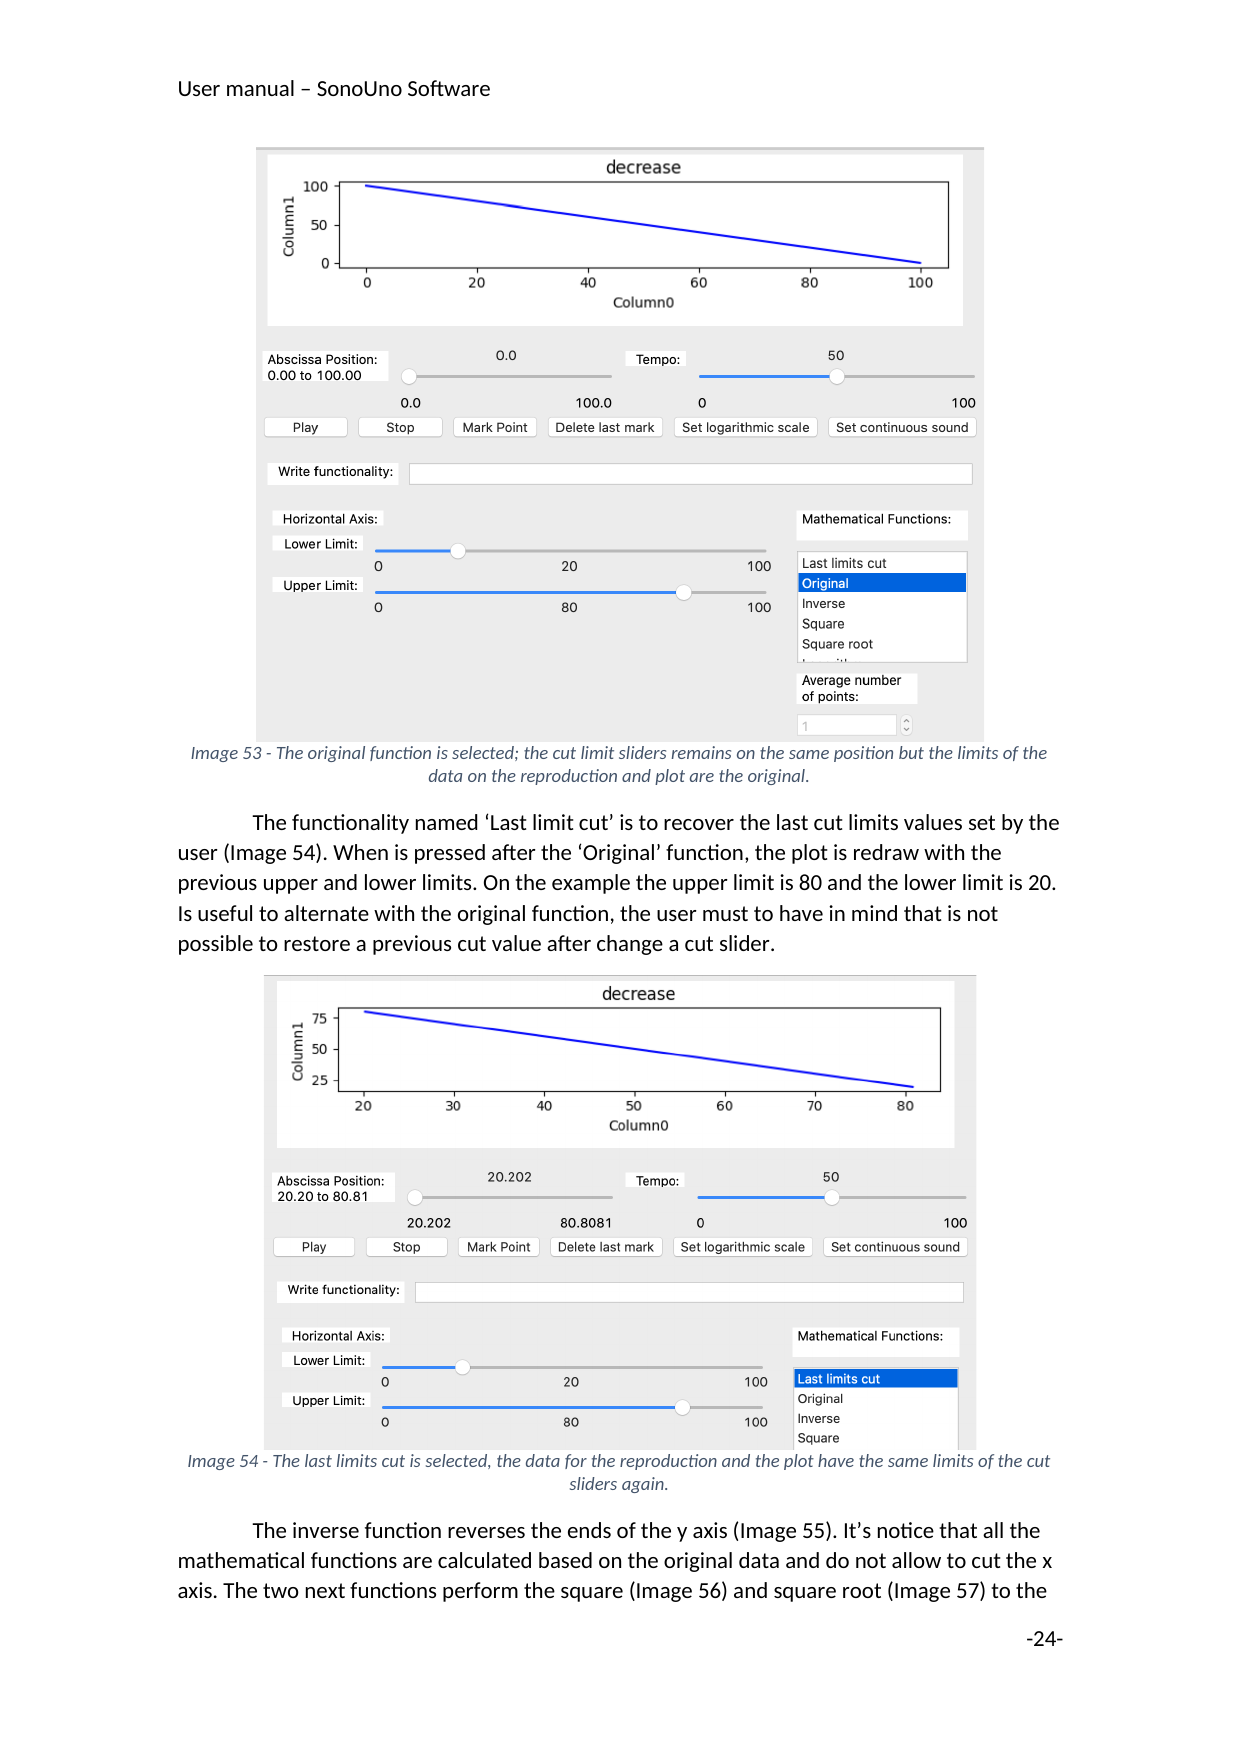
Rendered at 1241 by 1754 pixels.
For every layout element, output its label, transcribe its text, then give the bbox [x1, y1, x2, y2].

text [177, 1516, 1063, 1604]
text Image 54 - The last limits cut is selected, the data for the reproduction and the plot have the same limits of the cut sliders again. [177, 1449, 1063, 1495]
picture [256, 147, 985, 742]
text The functionality named ‘Last limit cut’ is to recover the last cut limits values set by the user (Image 54). When is pressed after the ‘Original’ function, the plot is redraw with the previous upper and lower limits. On the example the upper limit is 80 and the lower limit is 20. Is useful to alternate with the original function, the user must to have in mind that is not possible to restore a previous cut value after change a cut slider. [177, 808, 1063, 957]
picture [263, 975, 977, 1450]
text Image 53 - The original function is selected; the cut limit sliders remains on the same position but the limits of the data on the reproduction and plot are the original. [177, 741, 1063, 787]
